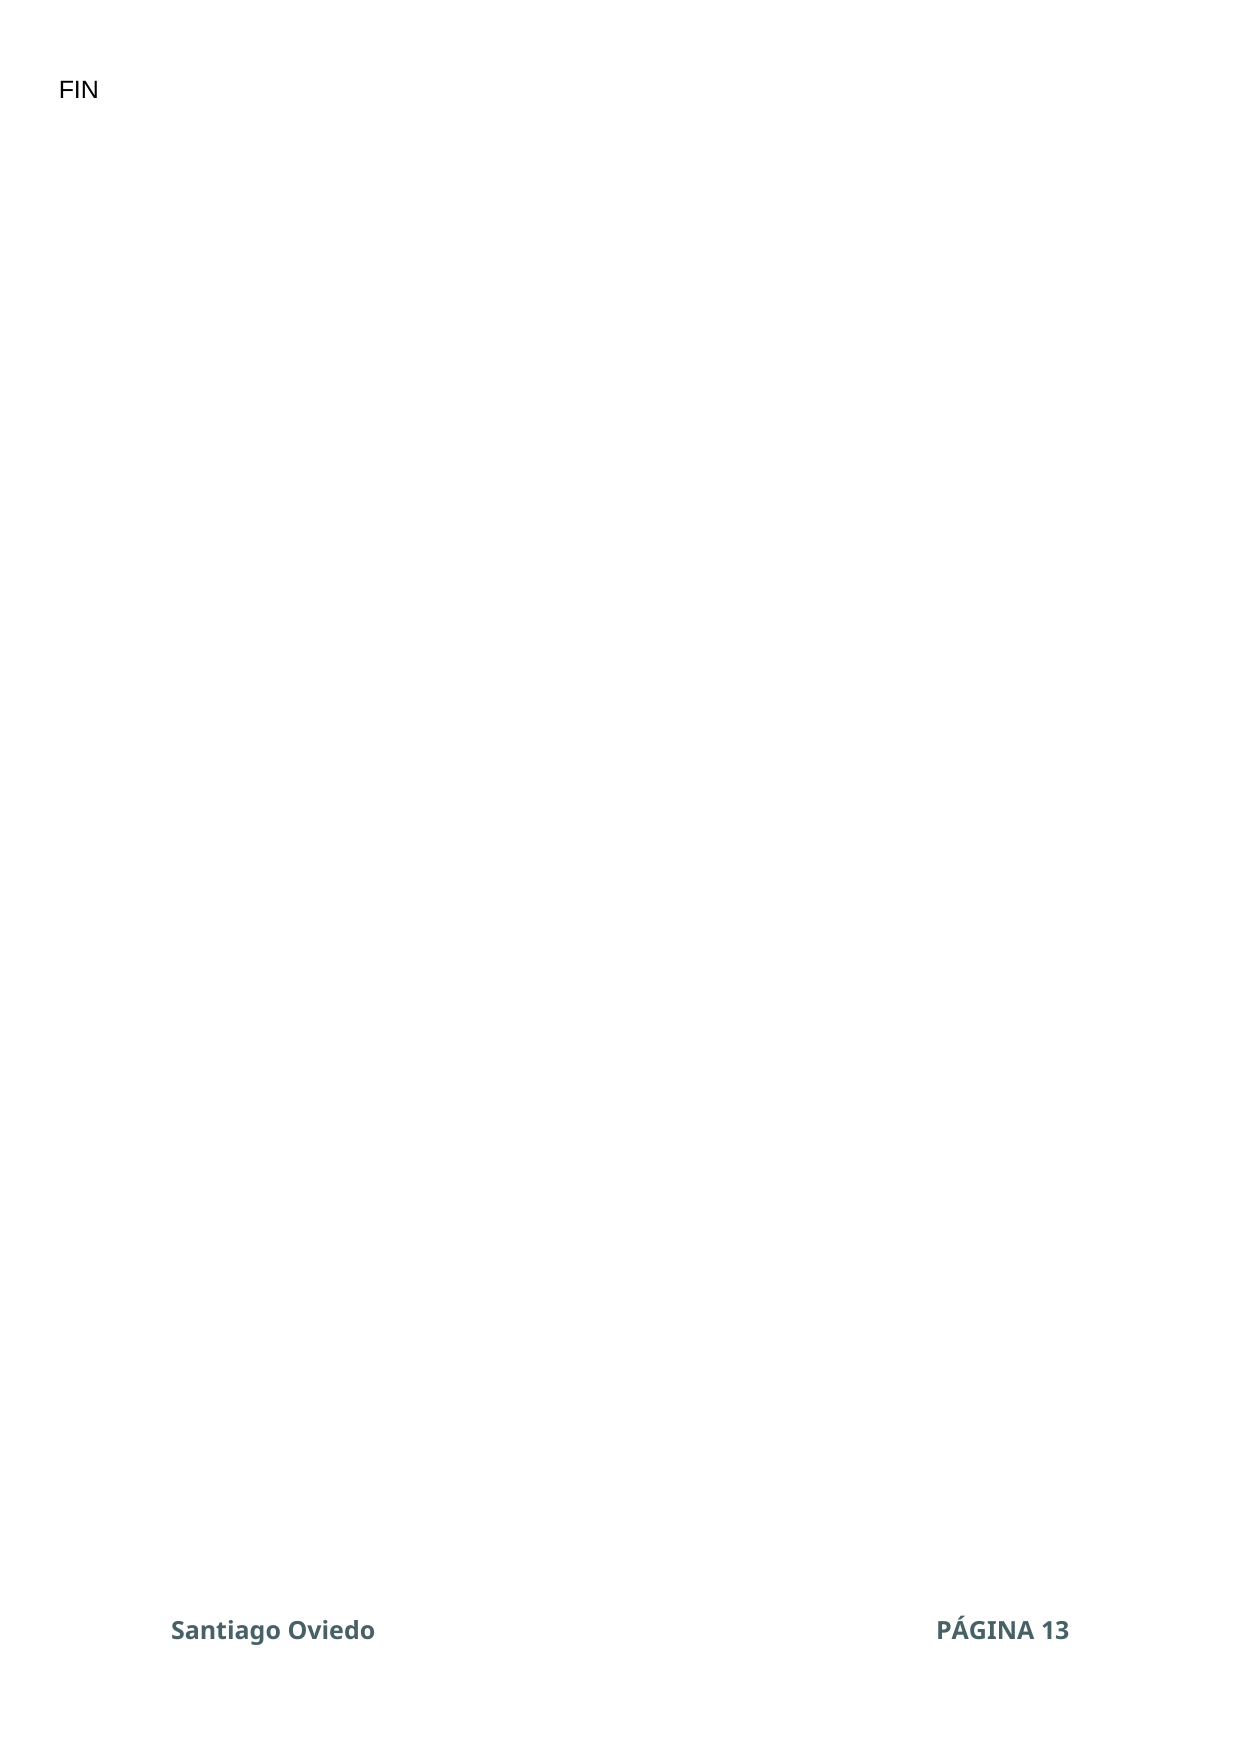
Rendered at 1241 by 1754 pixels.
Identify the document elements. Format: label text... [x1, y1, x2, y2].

text FIN [58, 75, 1182, 104]
